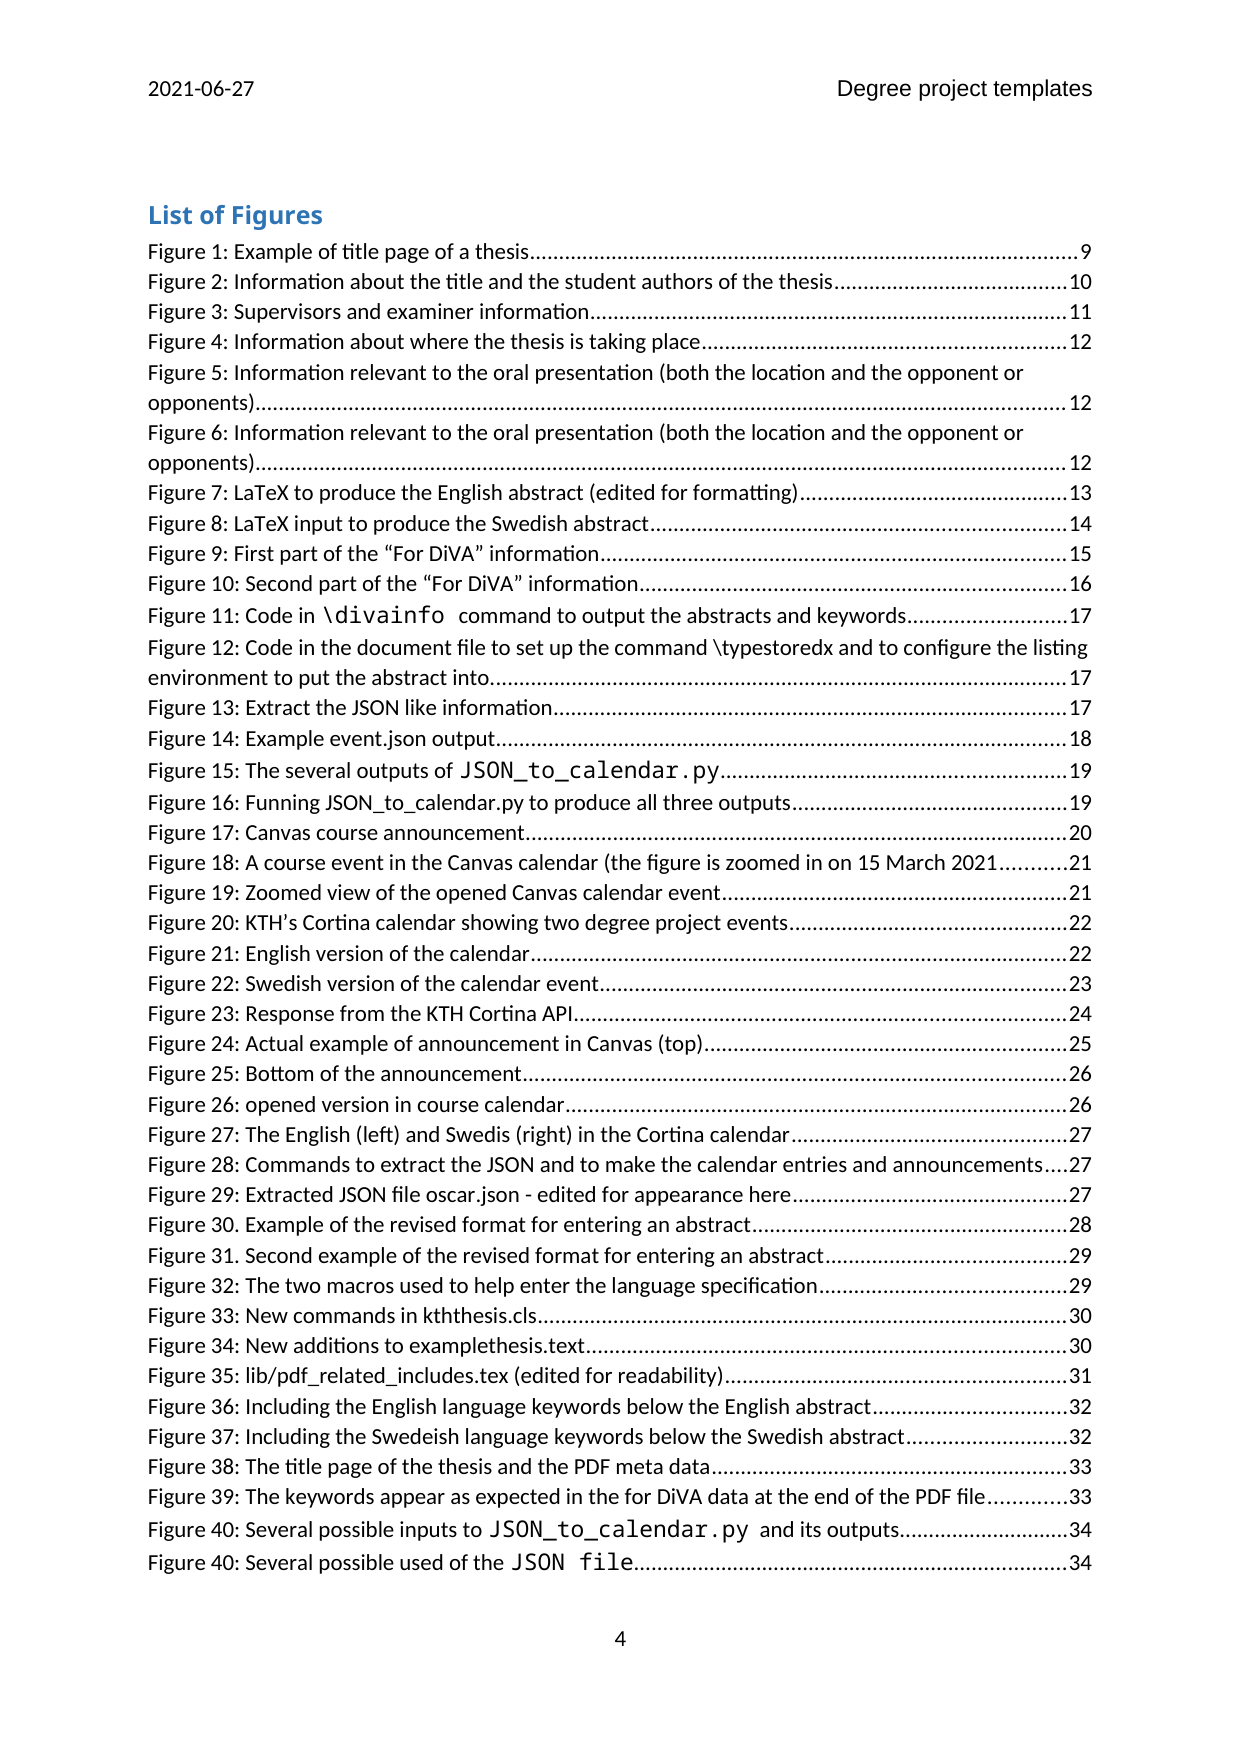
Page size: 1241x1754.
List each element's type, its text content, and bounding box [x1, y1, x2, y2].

text Figure 22: Swedish version of the calendar event 23 [148, 969, 1093, 997]
text Figure 18: A course event in the Canvas calendar (the figure is zoomed in on 15 March 2021 21 [148, 848, 1093, 876]
text Figure 36: Including the English language keywords below the English abstract 32 [148, 1392, 1093, 1420]
text Figure 11: Code in \divainfo command to output the abstracts and keywords 17 [148, 599, 1093, 631]
text Figure 7: LaTeX to produce the English abstract (edited for formatting) 13 [148, 478, 1093, 506]
text Figure 37: Including the Swedeish language keywords below the Swedish abstract 32 [148, 1422, 1093, 1450]
text Figure 40: Several possible used of the JSON file 34 [148, 1546, 1093, 1578]
text Figure 10: Second part of the “For DiVA” information 16 [148, 569, 1093, 597]
text Figure 32: The two macros used to help enter the language specification 29 [148, 1271, 1093, 1299]
text Figure 1: Example of title page of a thesis 9 [148, 237, 1093, 265]
text Figure 20: KTH’s Cortina calendar showing two degree project events 22 [148, 908, 1093, 936]
text Figure 8: LaTeX input to produce the Swedish abstract 14 [148, 509, 1093, 537]
text Figure 31. Second example of the revised format for entering an abstract 29 [148, 1241, 1093, 1269]
text Figure 25: Bottom of the announcement 26 [148, 1059, 1093, 1087]
text Figure 17: Canvas course announcement 20 [148, 818, 1093, 846]
text Figure 12: Code in the document file to set up the command \typestoredx and to configure the listing environment to put the abstract into. 17 [148, 633, 1093, 691]
text Figure 16: Funning JSON_to_calendar.py to produce all three outputs 19 [148, 788, 1093, 816]
text Figure 29: Extracted JSON file oscar.json - edited for appearance here 27 [148, 1180, 1093, 1208]
text Figure 9: First part of the “For DiVA” information 15 [148, 539, 1093, 567]
text Figure 5: Information relevant to the oral presentation (both the location and the opponent or opponents) 12 [148, 358, 1093, 416]
text Figure 14: Example event.json output 18 [148, 724, 1093, 752]
text Figure 38: The title page of the thesis and the PDF meta data 33 [148, 1452, 1093, 1480]
text Figure 2: Information about the title and the student authors of the thesis 10 [148, 267, 1093, 295]
text Figure 40: Several possible inputs to JSON_to_calendar.py and its outputs 34 [148, 1513, 1093, 1544]
text Figure 13: Extract the JSON like information 17 [148, 693, 1093, 721]
text Figure 21: English version of the calendar 22 [148, 939, 1093, 967]
text Figure 24: Actual example of announcement in Canvas (top) 25 [148, 1029, 1093, 1057]
text Figure 26: opened version in course calendar 26 [148, 1090, 1093, 1118]
text Figure 33: New commands in kththesis.cls 30 [148, 1301, 1093, 1329]
text Figure 19: Zoomed view of the opened Canvas calendar event 21 [148, 878, 1093, 906]
text Figure 15: The several outputs of JSON_to_calendar.py 19 [148, 754, 1093, 785]
subtitle List of Figures [148, 198, 1093, 232]
text Figure 4: Information about where the thesis is taking place 12 [148, 327, 1093, 355]
text Figure 28: Commands to extract the JSON and to make the calendar entries and announcements 27 [148, 1150, 1093, 1178]
text Figure 30. Example of the revised format for entering an abstract 28 [148, 1211, 1093, 1238]
text Figure 34: New additions to examplethesis.text 30 [148, 1331, 1093, 1359]
text Figure 23: Response from the KTH Cortina API 24 [148, 999, 1093, 1027]
text Figure 27: The English (left) and Swedis (right) in the Cortina calendar 27 [148, 1120, 1093, 1148]
text Figure 35: lib/pdf_related_includes.tex (edited for readability) 31 [148, 1362, 1093, 1389]
text Figure 39: The keywords appear as expected in the for DiVA data at the end of the PDF file 33 [148, 1482, 1093, 1510]
text Figure 3: Supervisors and examiner information 11 [148, 297, 1093, 325]
text Figure 6: Information relevant to the oral presentation (both the location and the opponent or opponents) 12 [148, 418, 1093, 476]
